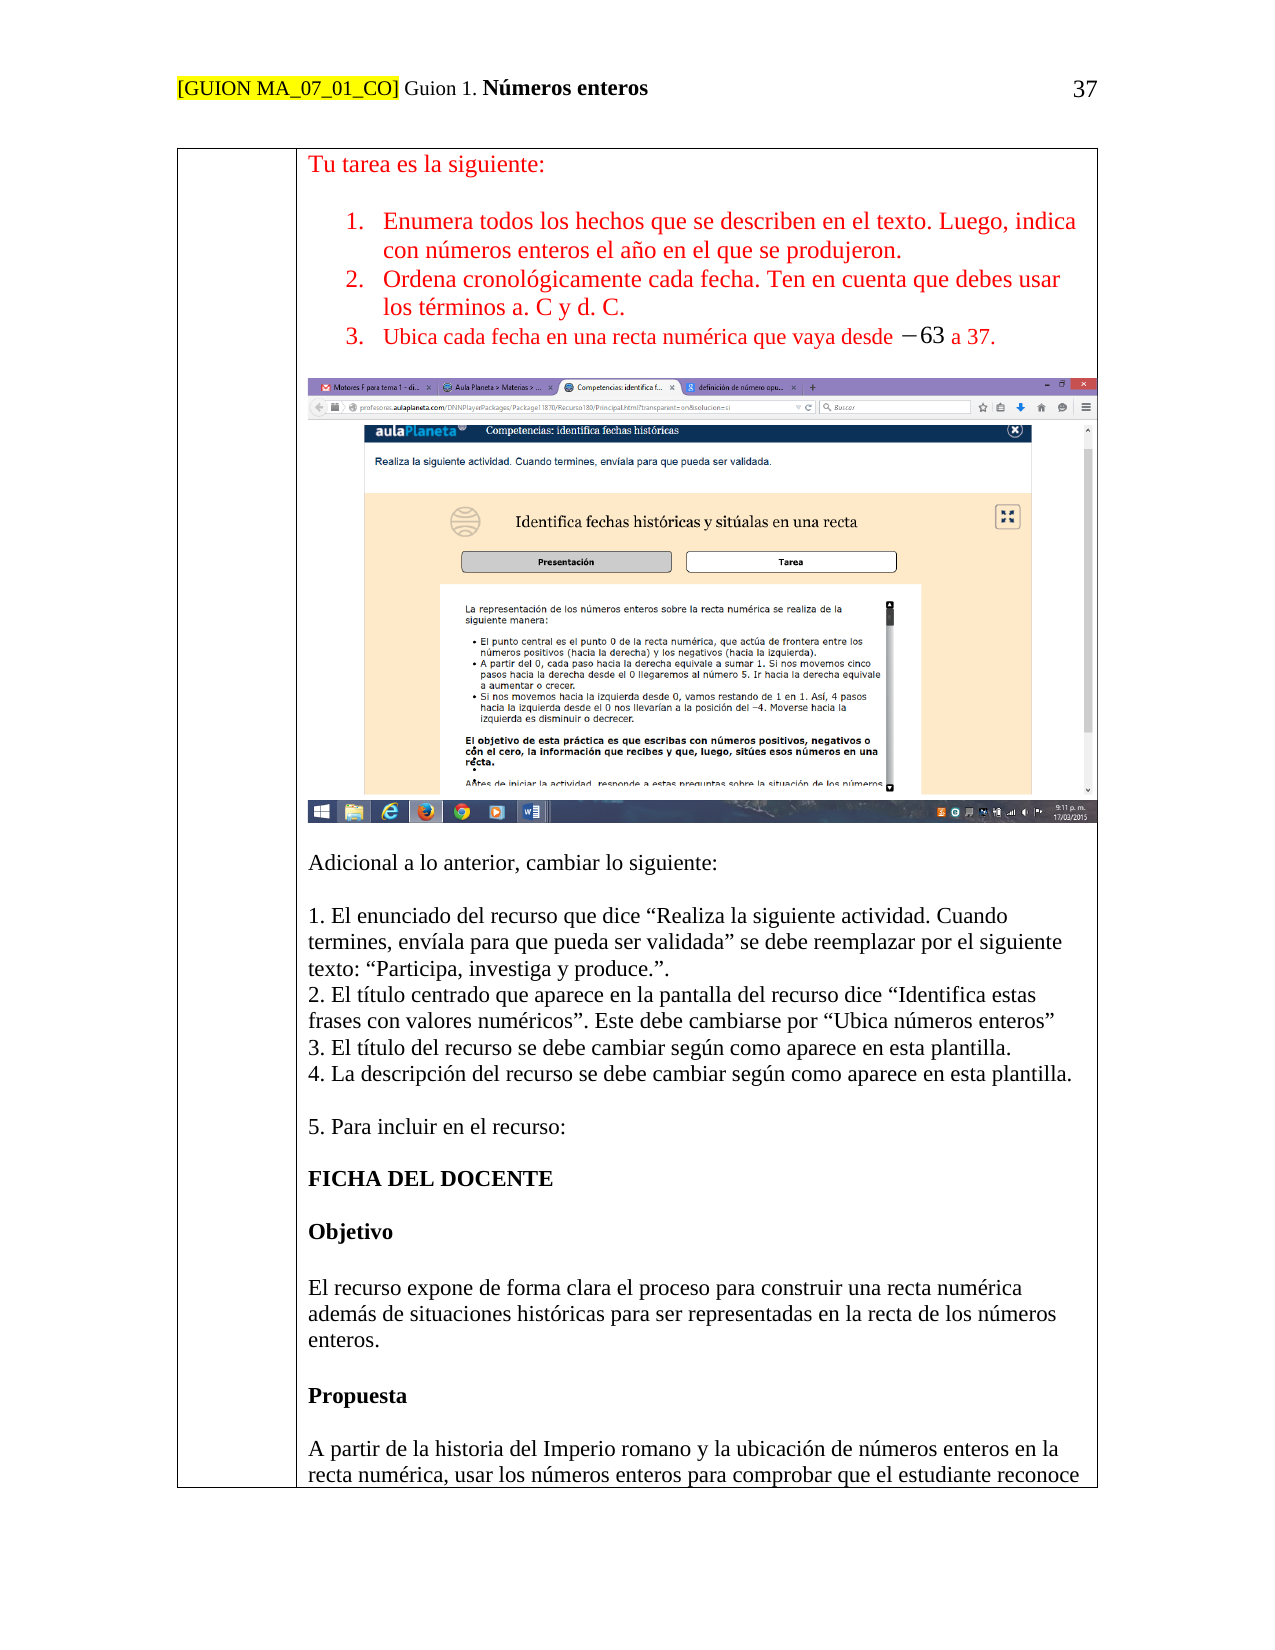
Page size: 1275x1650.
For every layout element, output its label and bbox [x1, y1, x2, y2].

table_cell [178, 149, 296, 1487]
table_cell [297, 149, 1097, 1487]
picture [307, 378, 1098, 823]
